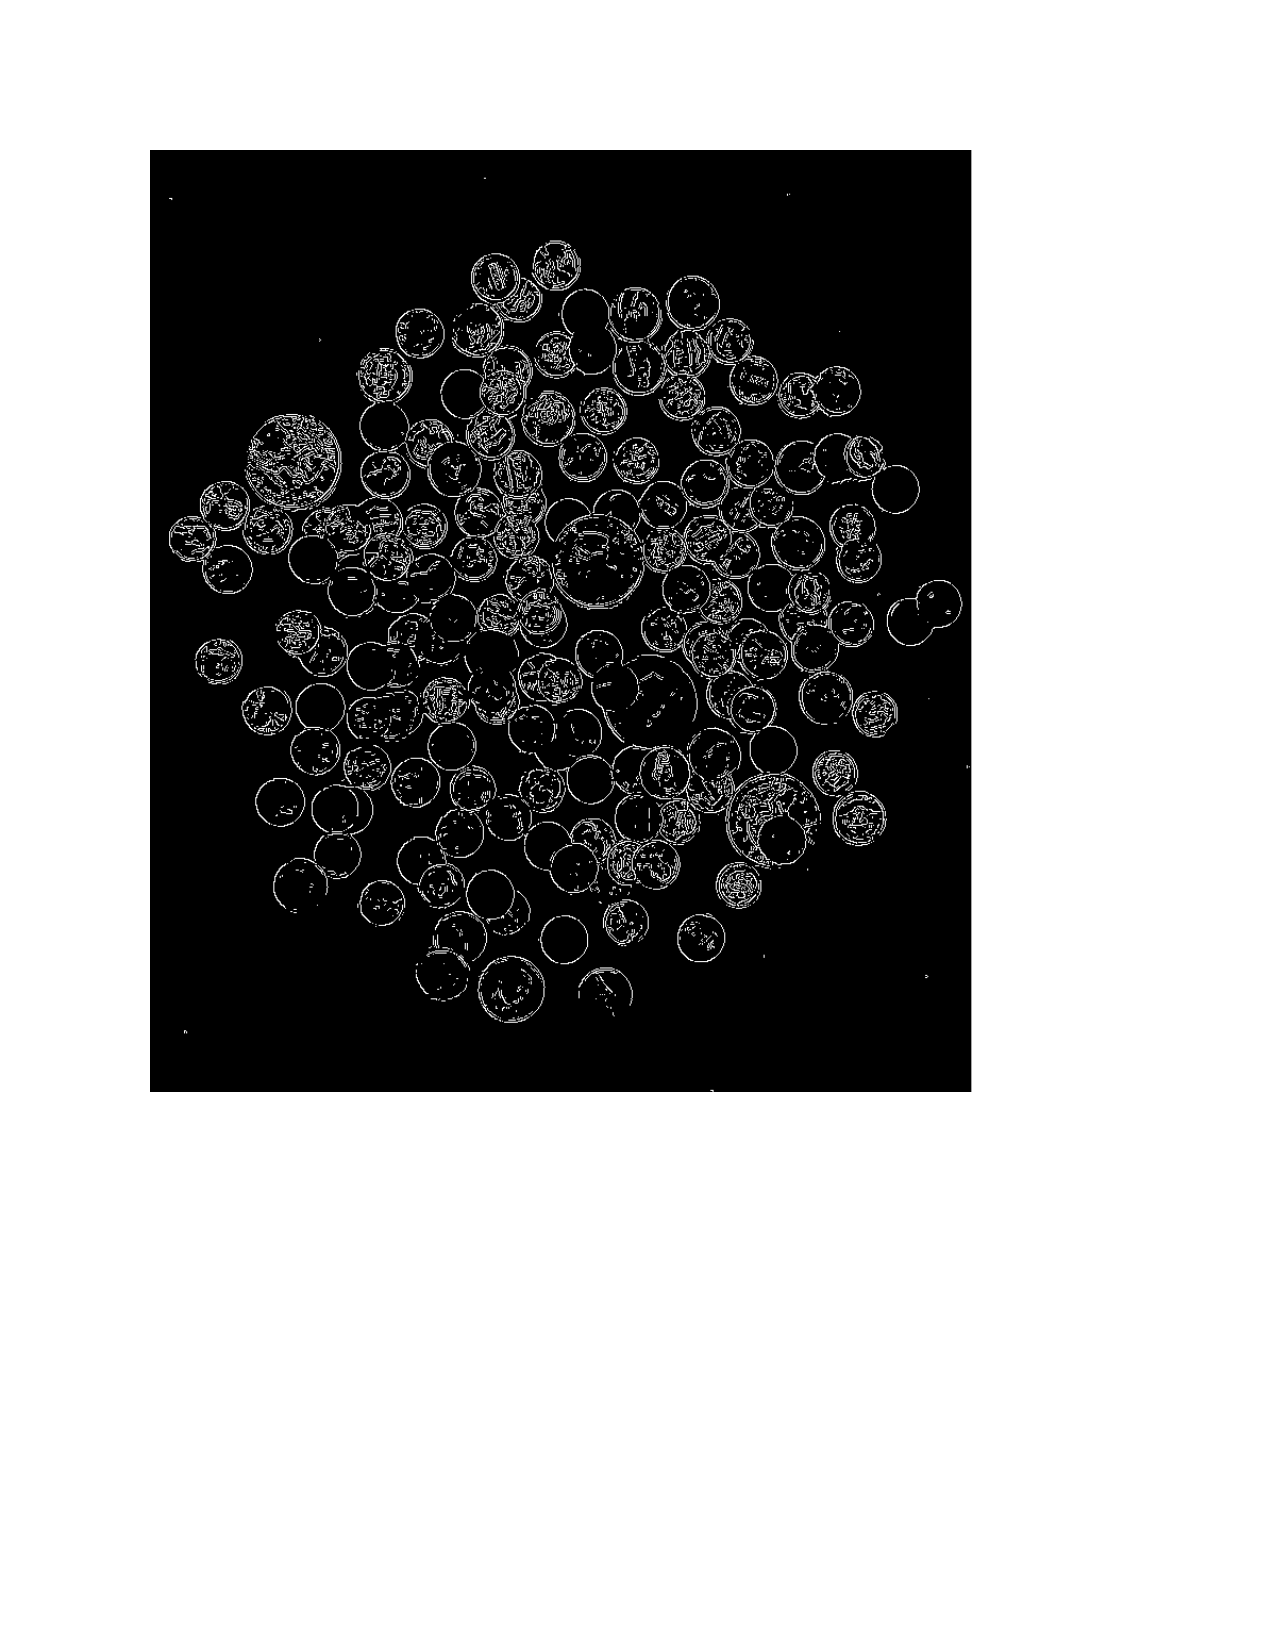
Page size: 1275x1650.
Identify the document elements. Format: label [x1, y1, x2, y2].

picture [150, 150, 972, 1092]
